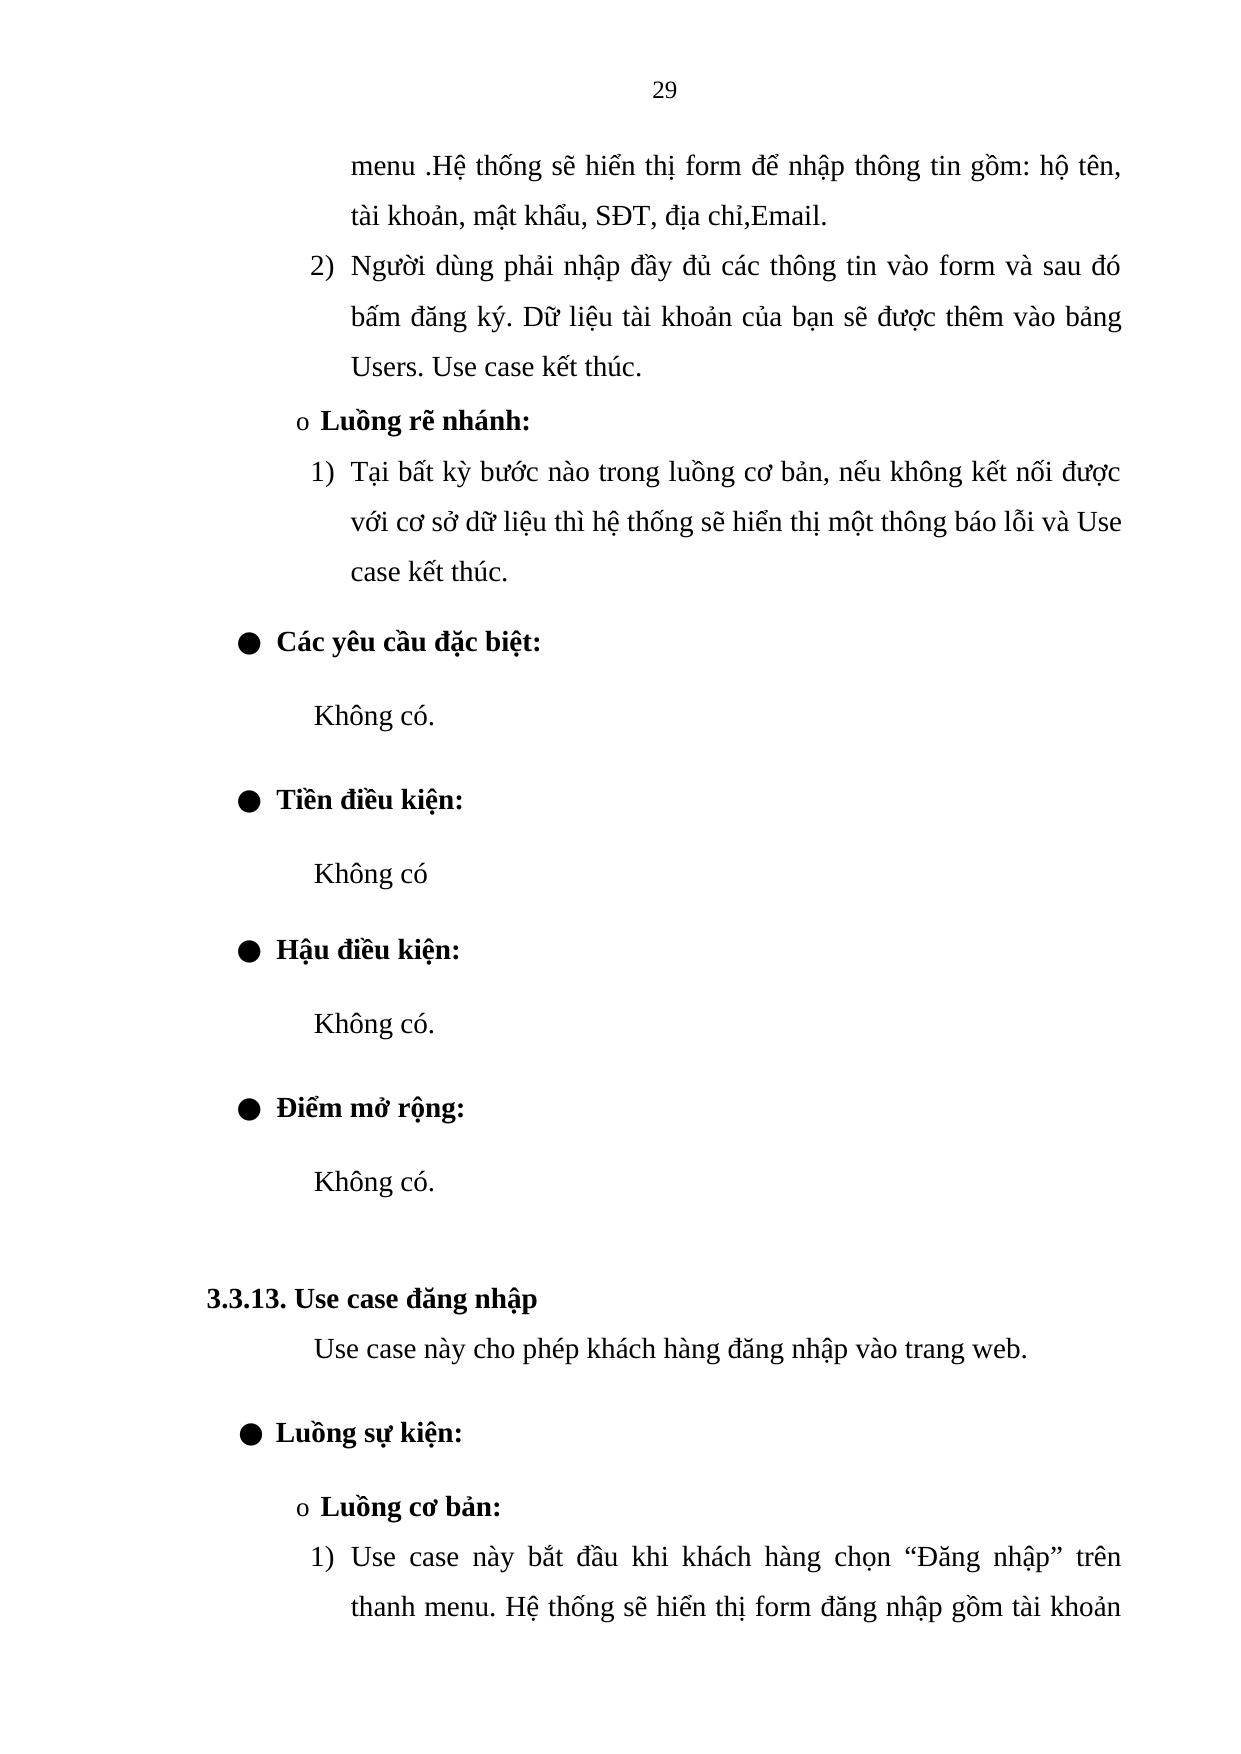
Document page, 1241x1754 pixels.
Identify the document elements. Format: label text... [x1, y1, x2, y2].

list Tại bất kỳ bước nào trong luồng cơ bản, nếu không kết nối được với cơ sở dữ liệu thì hệ thống sẽ hiển thị một thông báo lỗi và Use case kết thúc. [310, 454, 1122, 588]
list Tiền điều kiện: [236, 766, 1122, 826]
list Người dùng phải nhập đầy đủ các thông tin vào form và sau đó bấm đăng ký. Dữ liệu tài khoản của bạn sẽ được thêm vào bảng Users. Use case kết thúc. [310, 248, 1122, 383]
text Không có. [313, 1164, 1122, 1197]
list Luồng rẽ nhánh: [296, 403, 1122, 437]
subtitle 3.3.13. Use case đăng nhập [206, 1281, 1122, 1314]
text Không có. [313, 1006, 1122, 1040]
list Luồng sự kiện: [238, 1399, 1122, 1459]
list Hậu điều kiện: [236, 916, 1122, 976]
text Không có. [313, 698, 1122, 732]
text Không có [313, 856, 1122, 889]
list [310, 148, 1122, 232]
list Điểm mở rộng: [236, 1074, 1122, 1134]
list Các yêu cầu đặc biệt: [236, 609, 1122, 668]
list Luồng cơ bản: [296, 1489, 1122, 1522]
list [310, 1539, 1122, 1623]
text Use case này cho phép khách hàng đăng nhập vào trang web. [313, 1331, 1122, 1365]
